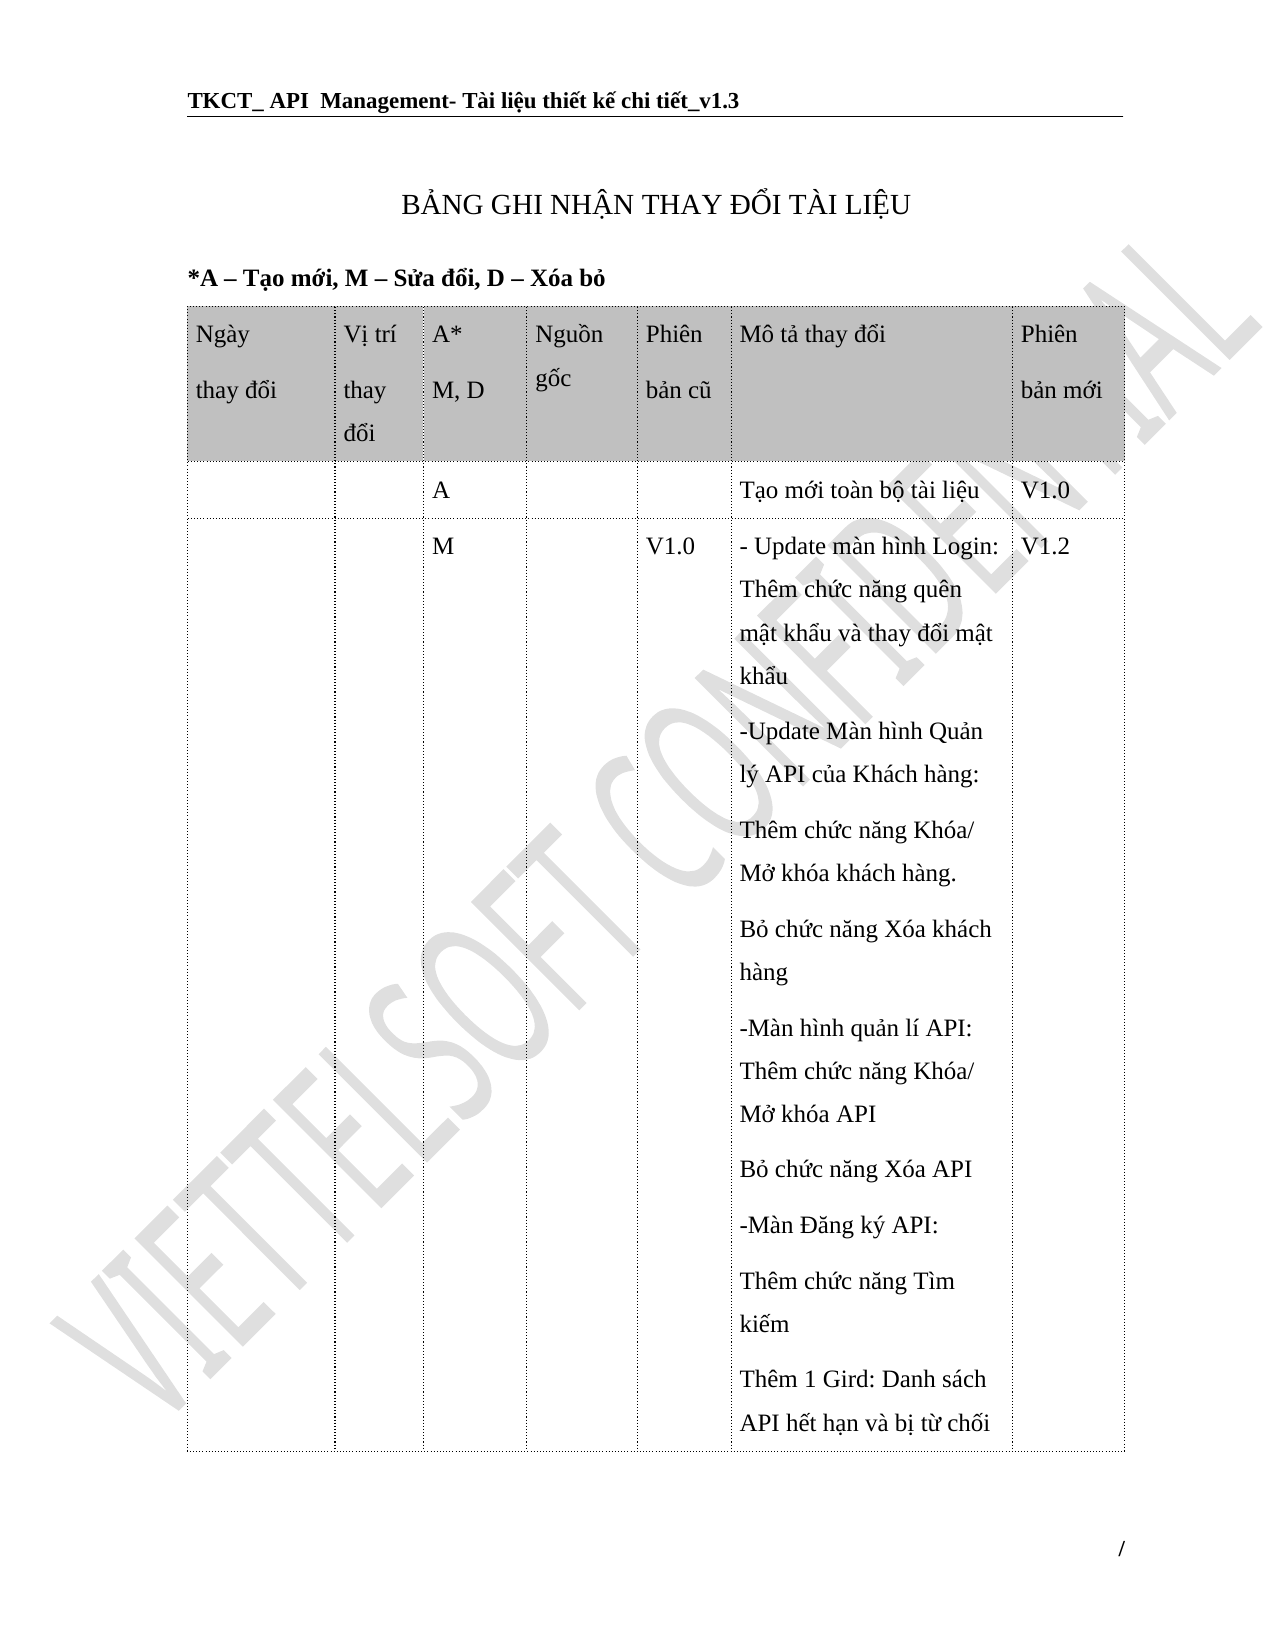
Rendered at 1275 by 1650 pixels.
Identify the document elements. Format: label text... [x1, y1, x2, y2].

table_cell [335, 461, 423, 518]
table_header Phiên bản cũ [637, 306, 731, 461]
table_header Nguồn gốc [527, 306, 637, 461]
table_cell V1.2 [1012, 518, 1125, 1451]
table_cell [731, 518, 1012, 1451]
table_cell [335, 518, 423, 1451]
table_cell A [424, 461, 527, 518]
table_cell M [424, 518, 527, 1451]
table_header Ngày thay đổi [187, 306, 335, 461]
table_cell [187, 518, 335, 1451]
table_cell [637, 461, 731, 518]
table_cell Tạo mới toàn bộ tài liệu [731, 461, 1012, 518]
table_header Mô tả thay đổi [731, 306, 1012, 461]
table_header Vị trí thay đổi [335, 306, 423, 461]
table_header A* M, D [424, 306, 527, 461]
table_cell [187, 461, 335, 518]
text BẢNG GHI NHẬN THAY ĐỔI TÀI LIỆU [187, 187, 1125, 221]
table_cell [527, 461, 637, 518]
table_cell V1.0 [1012, 461, 1125, 518]
table_header Phiên bản mới [1012, 306, 1125, 461]
text *A – Tạo mới, M – Sửa đổi, D – Xóa bỏ [187, 263, 1125, 292]
table_cell [527, 518, 637, 1451]
table_cell V1.0 [637, 518, 731, 1451]
